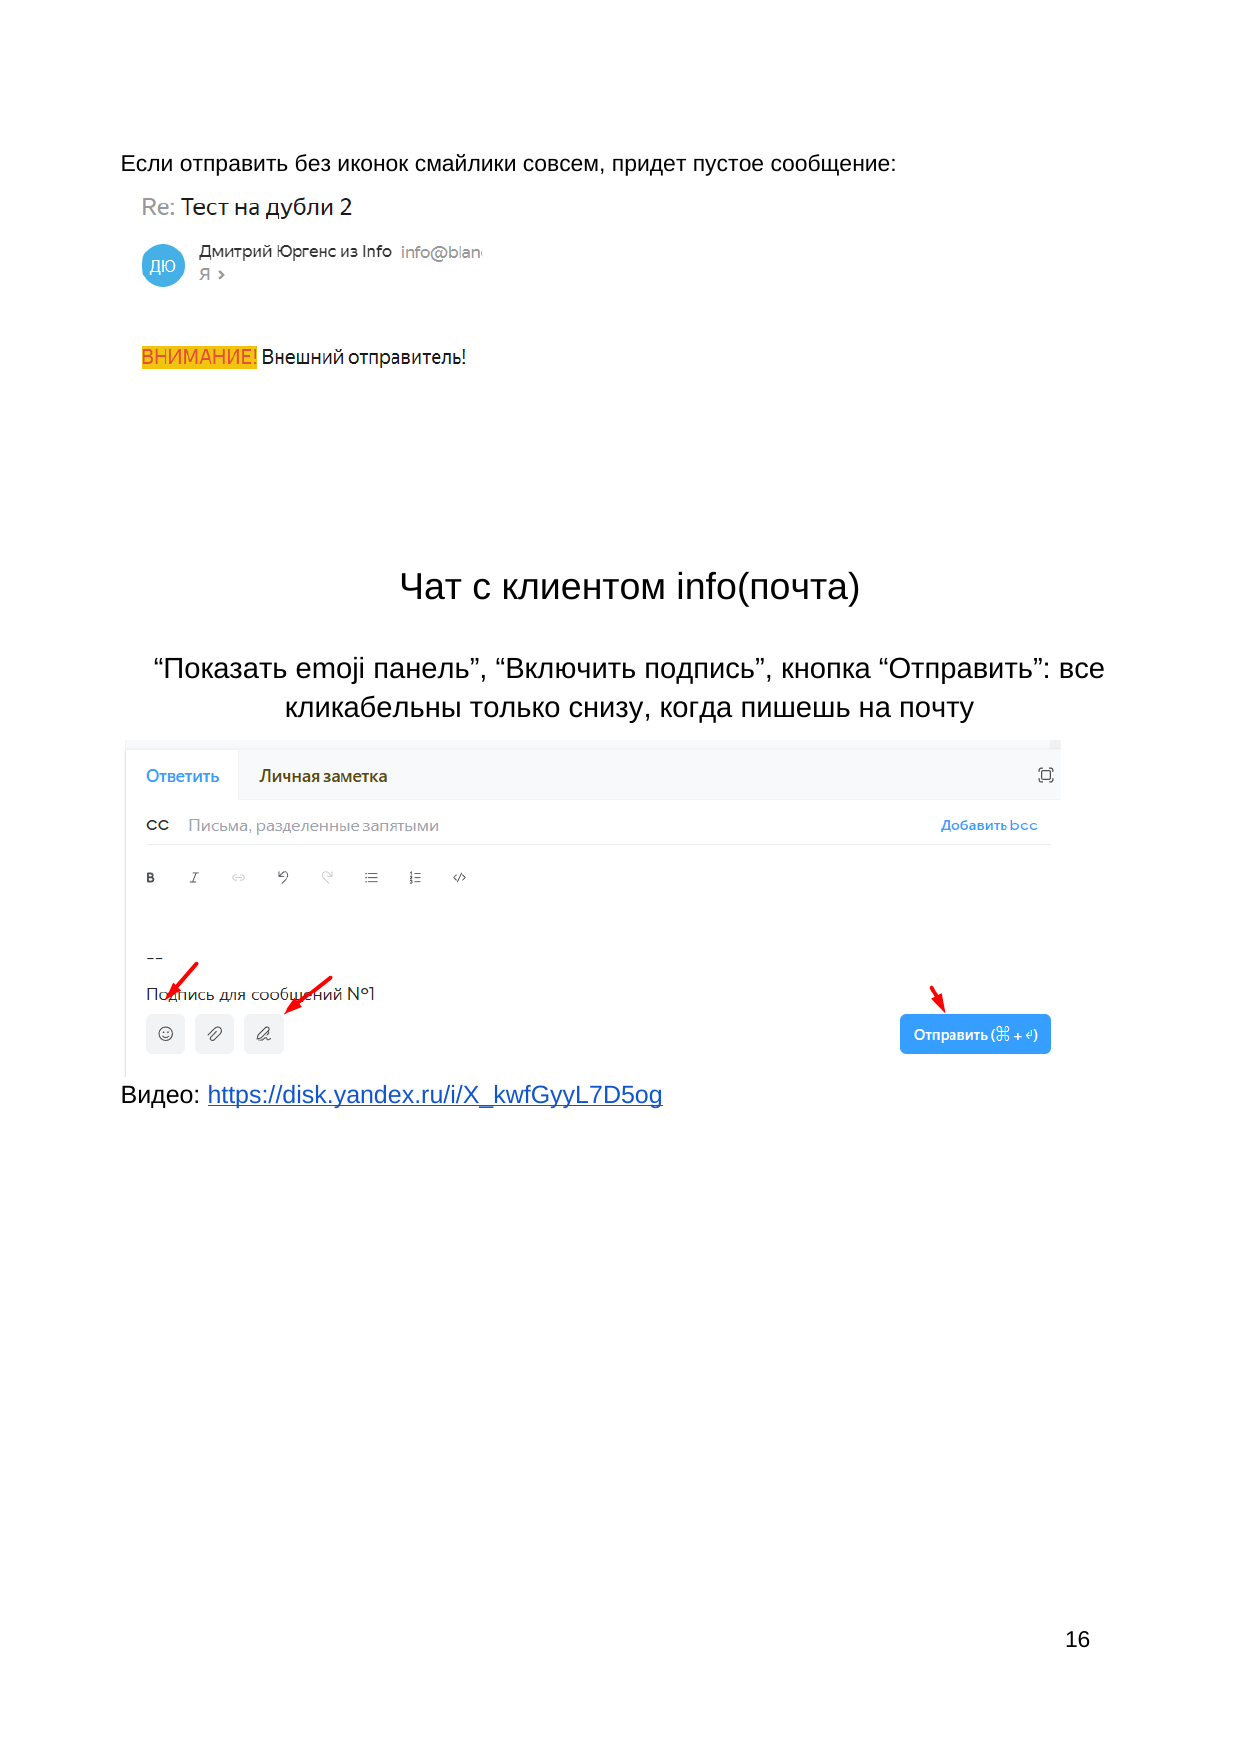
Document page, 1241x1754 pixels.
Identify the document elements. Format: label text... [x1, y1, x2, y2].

picture [120, 180, 483, 489]
subtitle Чат с клиентом info(почта) [120, 564, 1139, 607]
subtitle “Показать emoji панель”, “Включить подпись”, кнопка “Отправить”: все кликабельны только снизу, когда пишешь на почту [120, 651, 1139, 723]
text Видео: https://disk.yandex.ru/i/X_kwfGyyL7D5og [120, 1080, 1139, 1109]
picture [120, 740, 1061, 1077]
